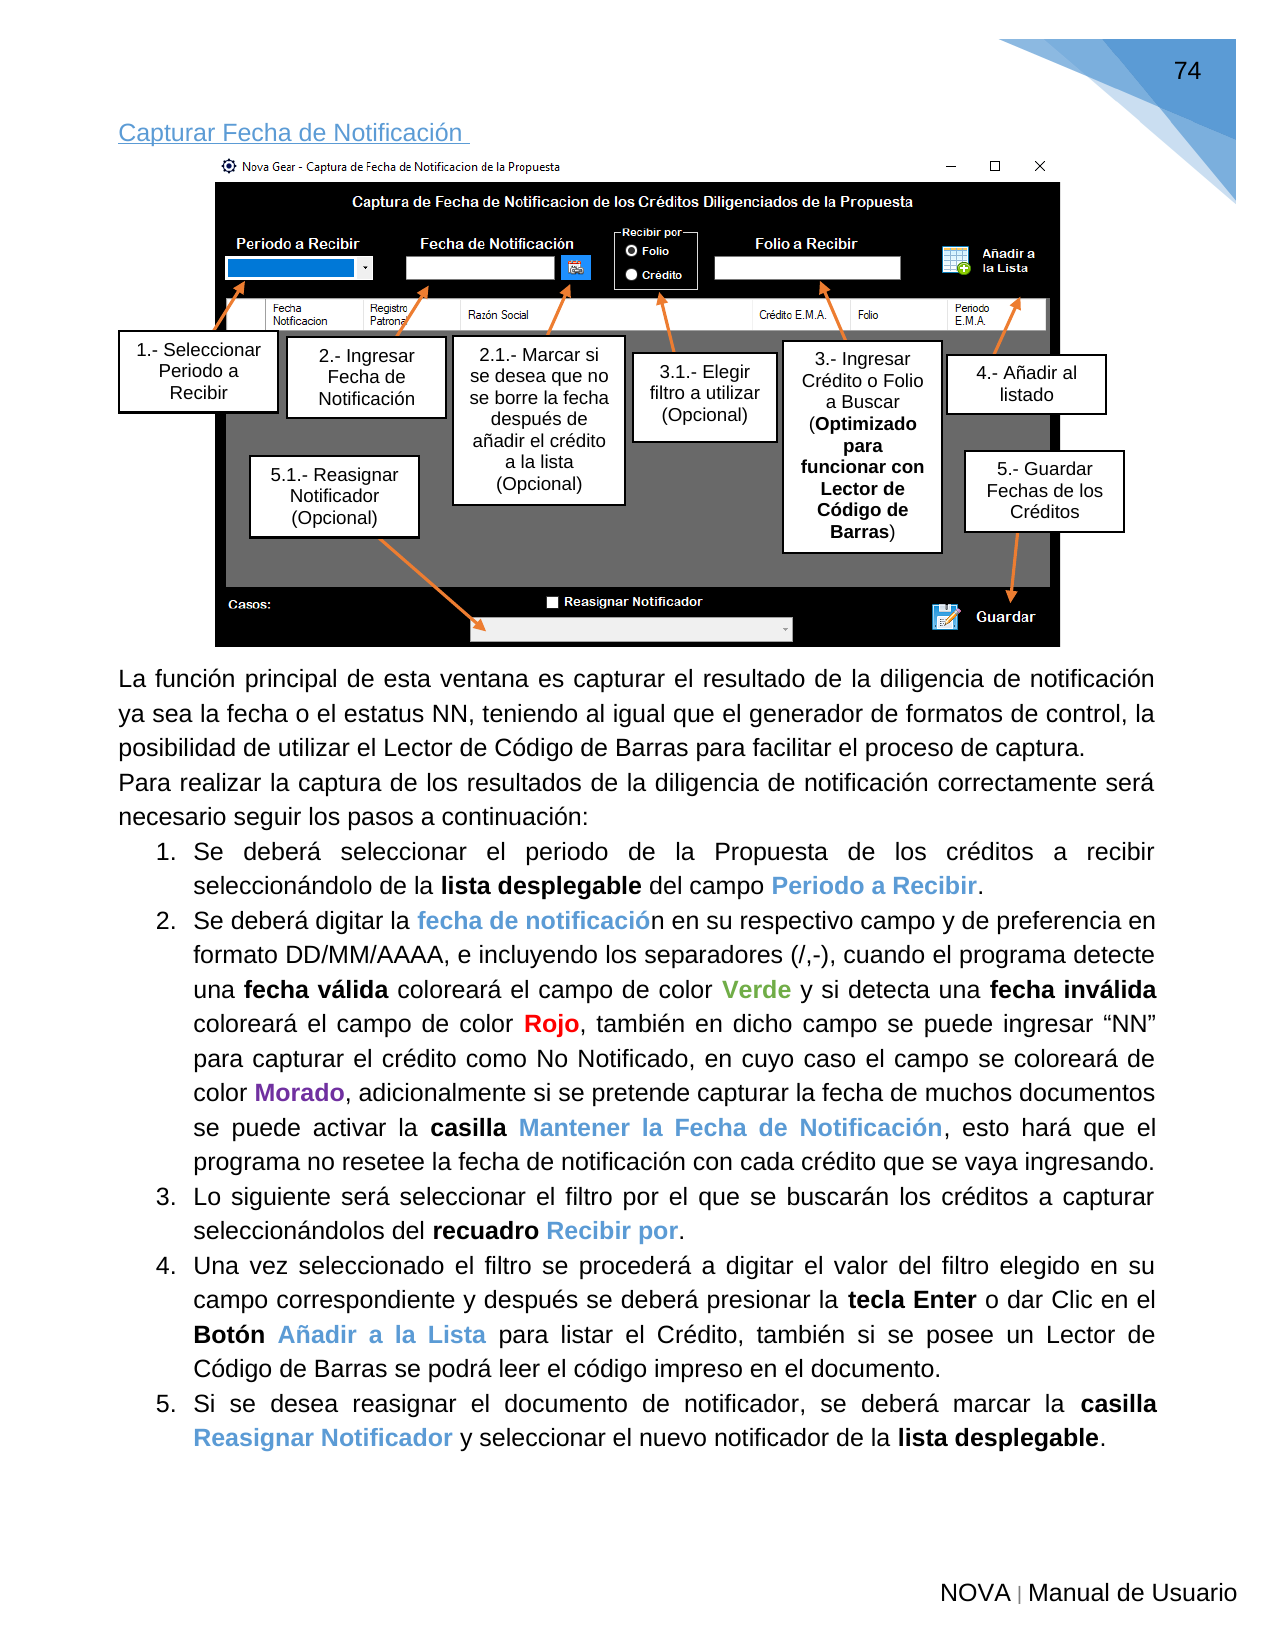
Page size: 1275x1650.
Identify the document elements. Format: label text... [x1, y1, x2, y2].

list Una vez seleccionado el filtro se procederá a digitar el valor del filtro elegido en su campo correspondiente y después se deberá presionar la tecla Enter o dar Clic en el Botón Añadir a la Lista para listar el Crédito, también si se posee un Lector de Código de Barras se podrá leer el código impreso en el documento. [156, 1251, 1157, 1383]
list Se deberá digitar la fecha de notificación en su respectivo campo y de preferencia en formato DD/MM/AAAA, e incluyendo los separadores (/,-), cuando el programa detecte una fecha válida coloreará el campo de color Verde y si detecta una fecha inválida coloreará el campo de color Rojo, también en dicho campo se puede ingresar “NN” para capturar el crédito como No Notificado, en cuyo caso el campo se coloreará de color Morado, adicionalmente si se pretende capturar la fecha de muchos documentos se puede activar la casilla Mantener la Fecha de Notificación, esto hará que el programa no resetee la fecha de notificación con cada crédito que se vaya ingresando. [156, 906, 1157, 1176]
list Si se desea reasignar el documento de notificador, se deberá marcar la casilla Reasignar Notificador y seleccionar el nuevo notificador de la lista desplegable. [156, 1388, 1157, 1452]
list Se deberá seleccionar el periodo de la Propuesta de los créditos a recibir seleccionándolo de la lista desplegable del campo Periodo a Recibir. [156, 837, 1157, 900]
text La función principal de esta ventana es capturar el resultado de la diligencia de notificación ya sea la fecha o el estatus NN, teniendo al igual que el generador de formatos de control, la posibilidad de utilizar el Lector de Código de Barras para facilitar el proceso de captura. [118, 664, 1157, 762]
list Lo siguiente será seleccionar el filtro por el que se buscarán los créditos a capturar seleccionándolos del recuadro Recibir por. [156, 1182, 1157, 1245]
subtitle Capturar Fecha de Notificación [118, 118, 1157, 147]
picture [215, 39, 1236, 647]
text Para realizar la captura de los resultados de la diligencia de notificación correctamente será necesario seguir los pasos a continuación: [118, 768, 1157, 831]
